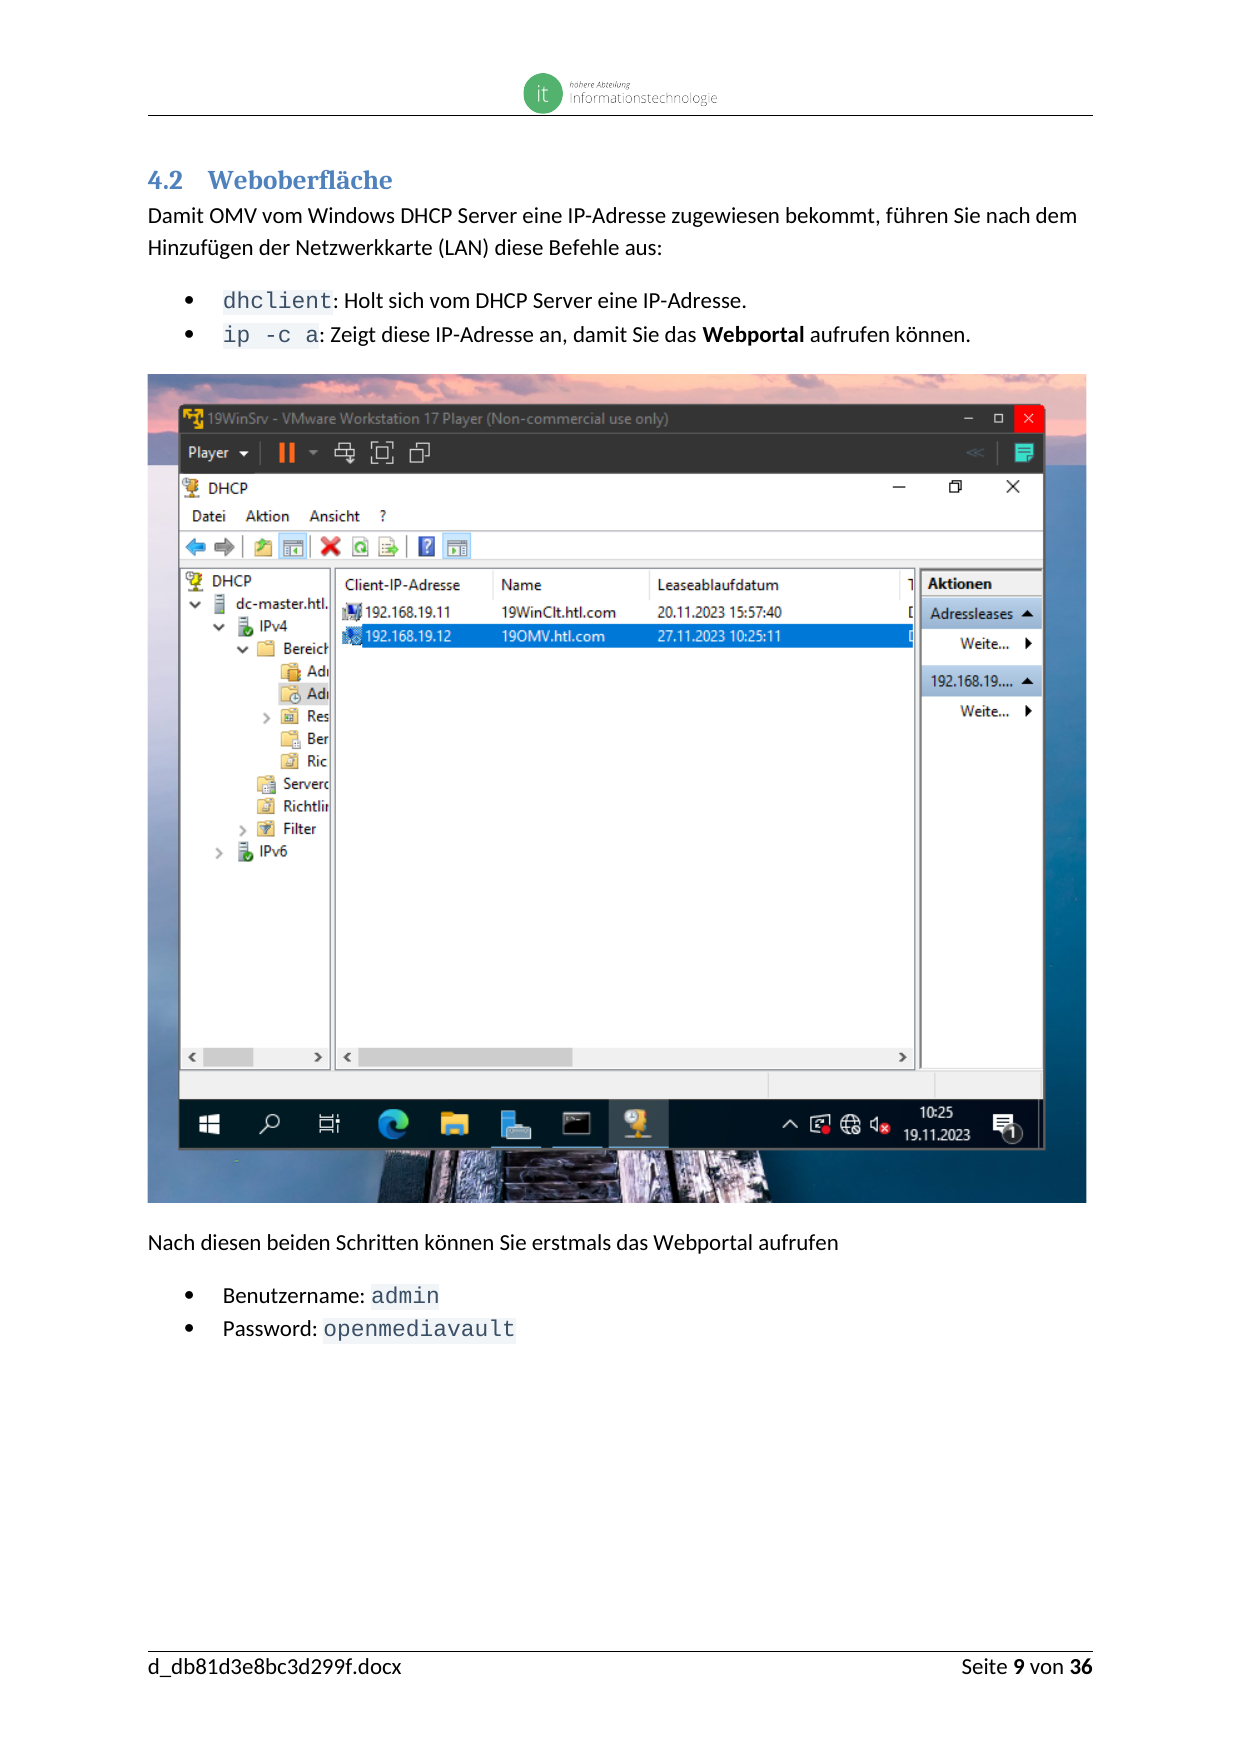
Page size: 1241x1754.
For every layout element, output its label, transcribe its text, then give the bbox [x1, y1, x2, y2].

text Damit OMV vom Windows DHCP Server eine IP-Adresse zugewiesen bekommt, führen Sie nach dem Hinzufügen der Netzwerkkarte (LAN) diese Befehle aus: [148, 201, 1093, 261]
list dhclient: Holt sich vom DHCP Server eine IP-Adresse. [185, 286, 1093, 315]
list ip -c a: Zeigt diese IP-Adresse an, damit Sie das Webportal aufrufen können. [185, 320, 1093, 349]
picture [1065, 890, 1072, 897]
subtitle Weboberfläche [148, 165, 1093, 196]
list Password: openmediavault [185, 1314, 1093, 1344]
picture [147, 374, 1087, 1203]
text Nach diesen beiden Schritten können Sie erstmals das Webportal aufrufen [148, 1228, 1093, 1256]
list Benutzername: admin [185, 1281, 1093, 1310]
picture [523, 73, 717, 114]
